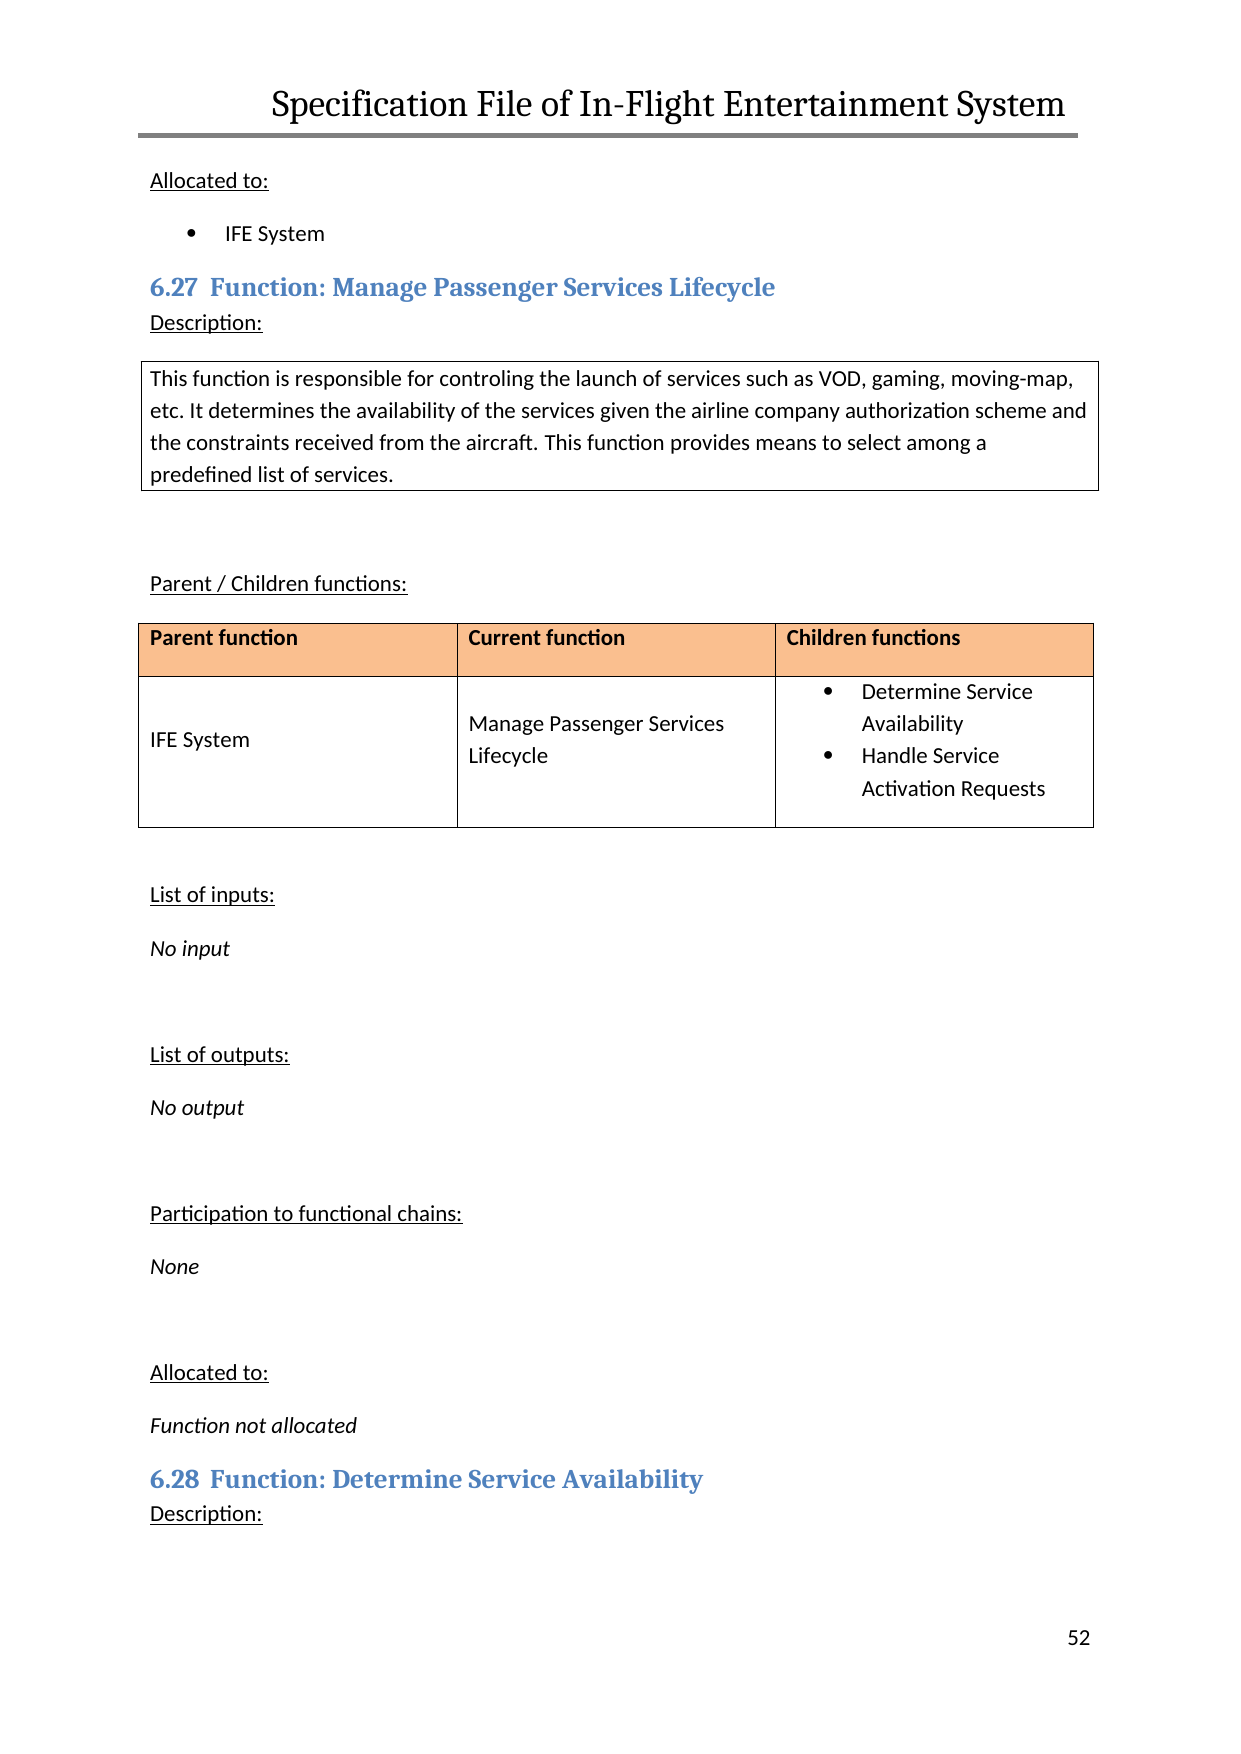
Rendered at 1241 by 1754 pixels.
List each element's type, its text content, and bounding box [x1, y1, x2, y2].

list IFE System [187, 219, 1090, 247]
text Participation to functional chains: [150, 1199, 1090, 1227]
text No output [150, 1093, 1090, 1121]
text Parent / Children functions: [150, 569, 1090, 597]
text None [150, 1252, 1090, 1280]
table_cell Manage Passenger Services Lifecycle [458, 677, 775, 827]
text List of outputs: [150, 1040, 1090, 1068]
table_header Parent function [139, 624, 457, 676]
subtitle Function: Manage Passenger Services Lifecycle [150, 272, 1090, 303]
text Description: [150, 308, 1090, 336]
table_header Children functions [776, 624, 1093, 676]
text Allocated to: [150, 1358, 1090, 1386]
table_cell IFE System [139, 677, 457, 827]
text Function not allocated [150, 1411, 1090, 1439]
table_header Current function [458, 624, 775, 676]
text No input [150, 934, 1090, 962]
text This function is responsible for controling the launch of services such as VOD, gaming, moving-map, etc. It determines the availability of the services given the airline company authorization scheme and the constraints received from the aircraft. This function provides means to select among a predefined list of services. [142, 362, 1098, 490]
table_cell Determine Service Availability Handle Service Activation Requests [776, 677, 1093, 827]
subtitle Function: Determine Service Availability [150, 1464, 1090, 1495]
text List of inputs: [150, 881, 1090, 909]
text Allocated to: [150, 166, 1090, 194]
text Description: [150, 1499, 1090, 1528]
